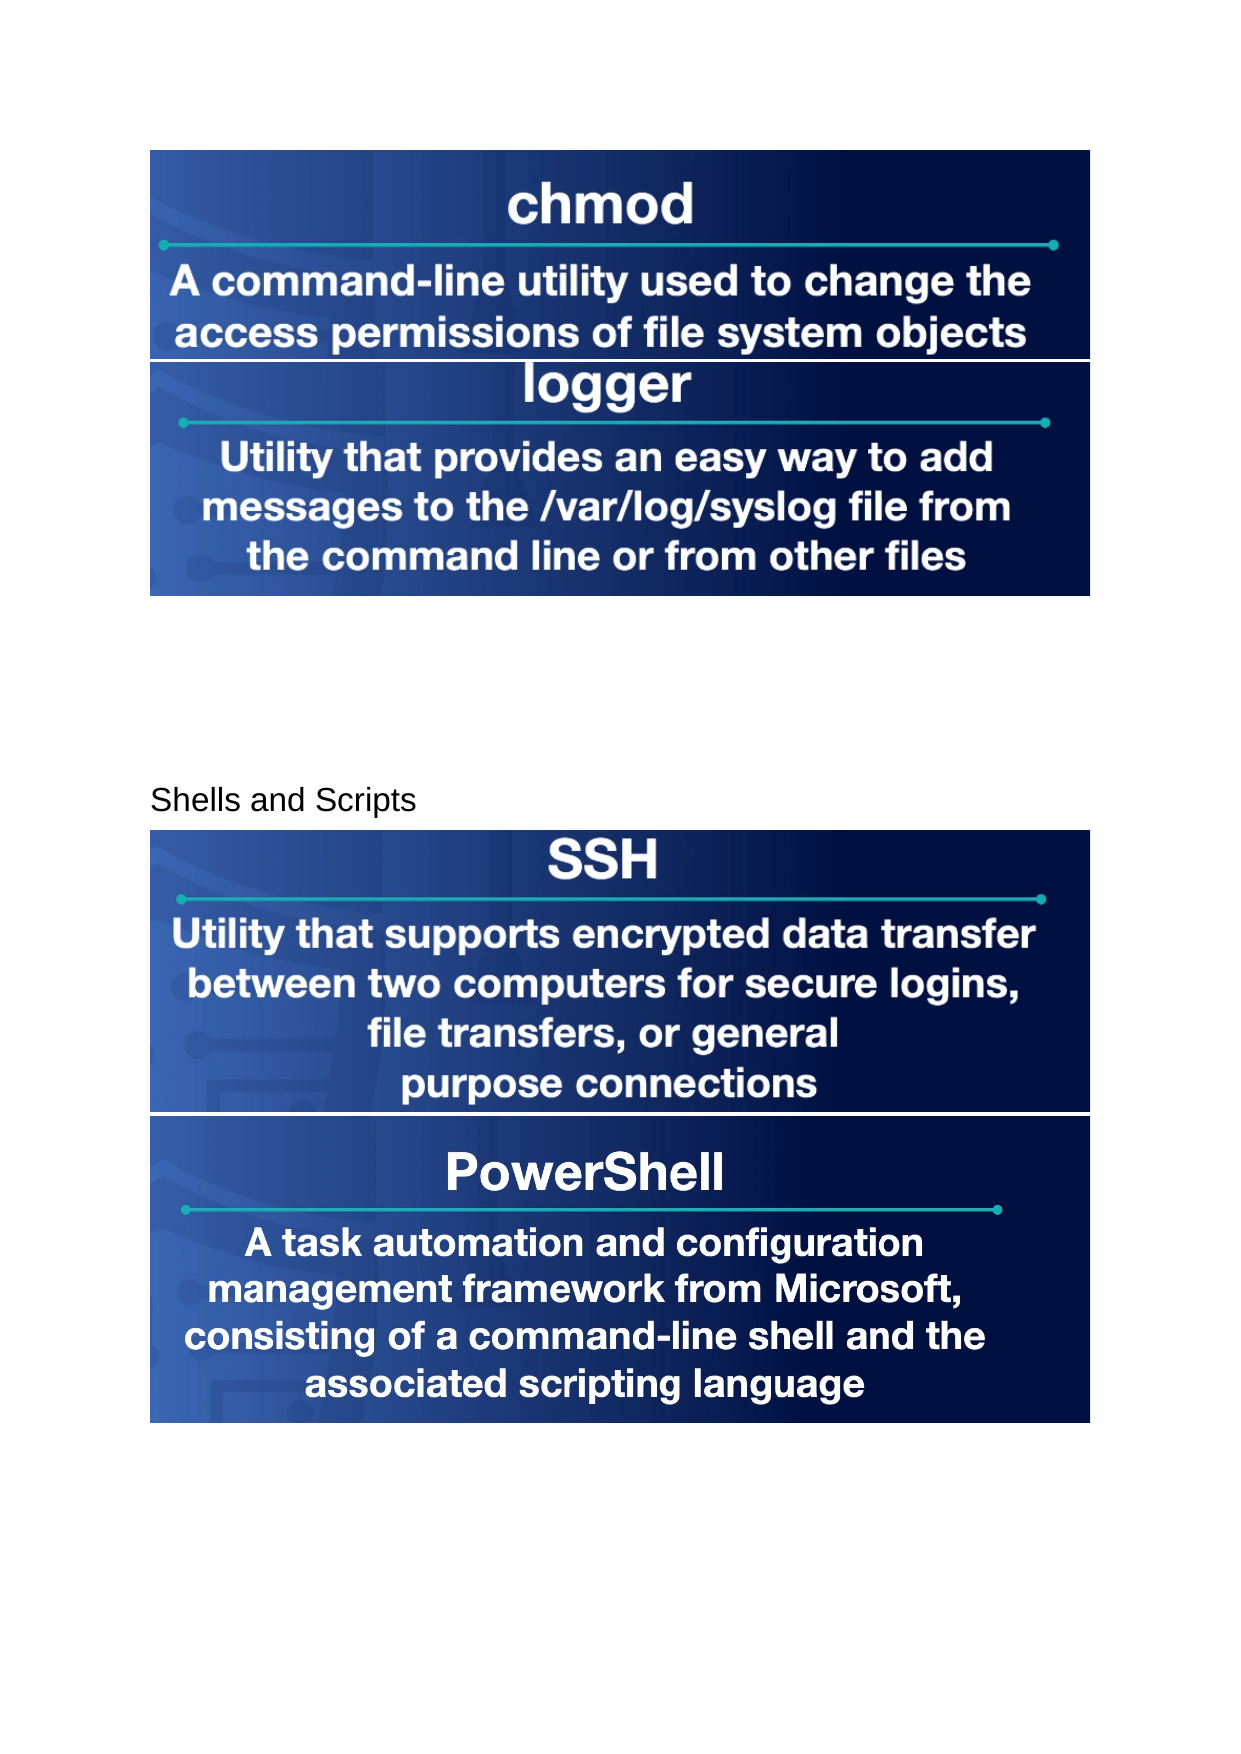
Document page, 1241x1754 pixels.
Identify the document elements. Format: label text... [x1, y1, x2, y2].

picture [150, 1116, 1091, 1423]
picture [150, 362, 1091, 596]
subtitle Shells and Scripts [150, 780, 1090, 818]
picture [150, 150, 1091, 359]
picture [150, 830, 1091, 1112]
